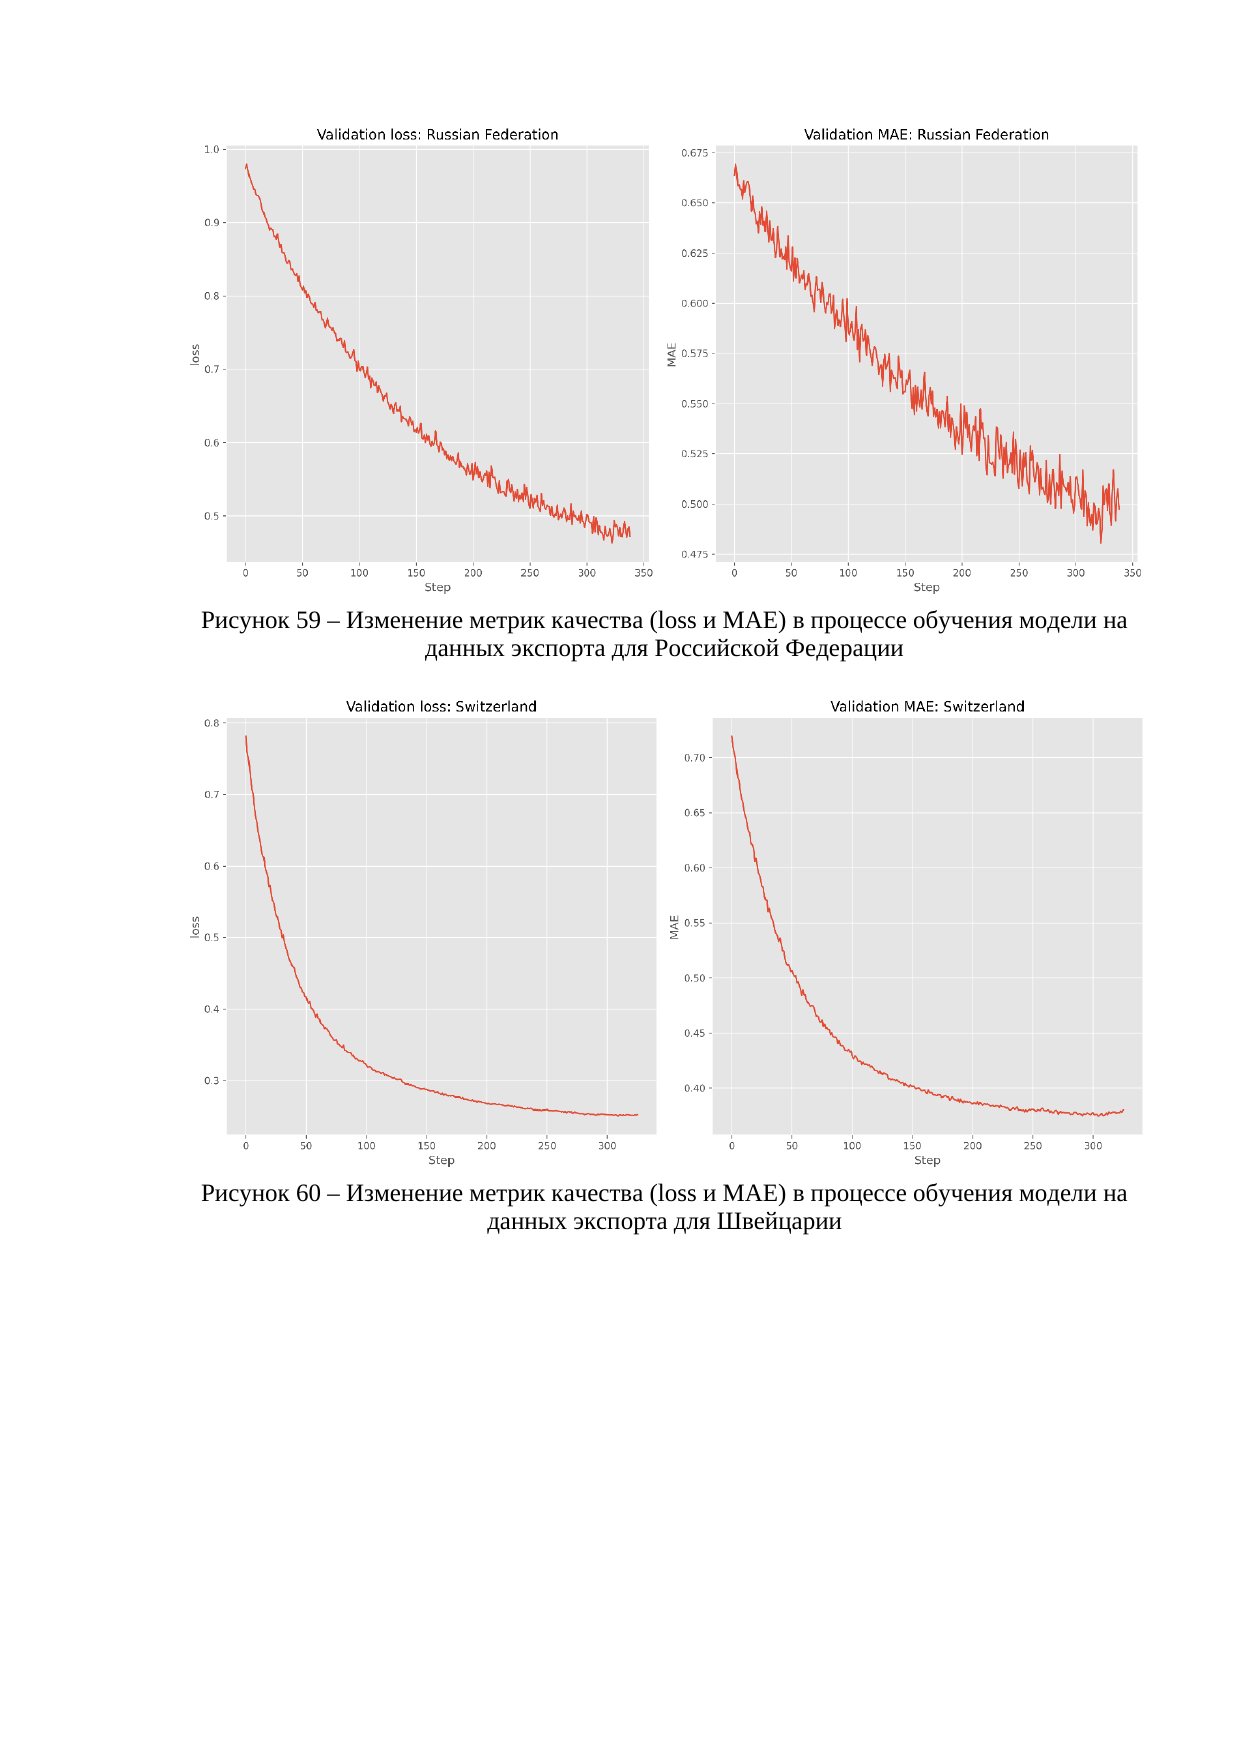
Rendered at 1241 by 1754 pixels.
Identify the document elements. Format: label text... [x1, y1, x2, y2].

text Рисунок 59 – Изменение метрик качества (loss и MAE) в процессе обучения модели на данных экспорта для Российской Федерации [177, 605, 1152, 662]
picture [177, 691, 1153, 1178]
text Рисунок 60 – Изменение метрик качества (loss и MAE) в процессе обучения модели на данных экспорта для Швейцарии [177, 1178, 1152, 1235]
picture [177, 118, 1153, 605]
